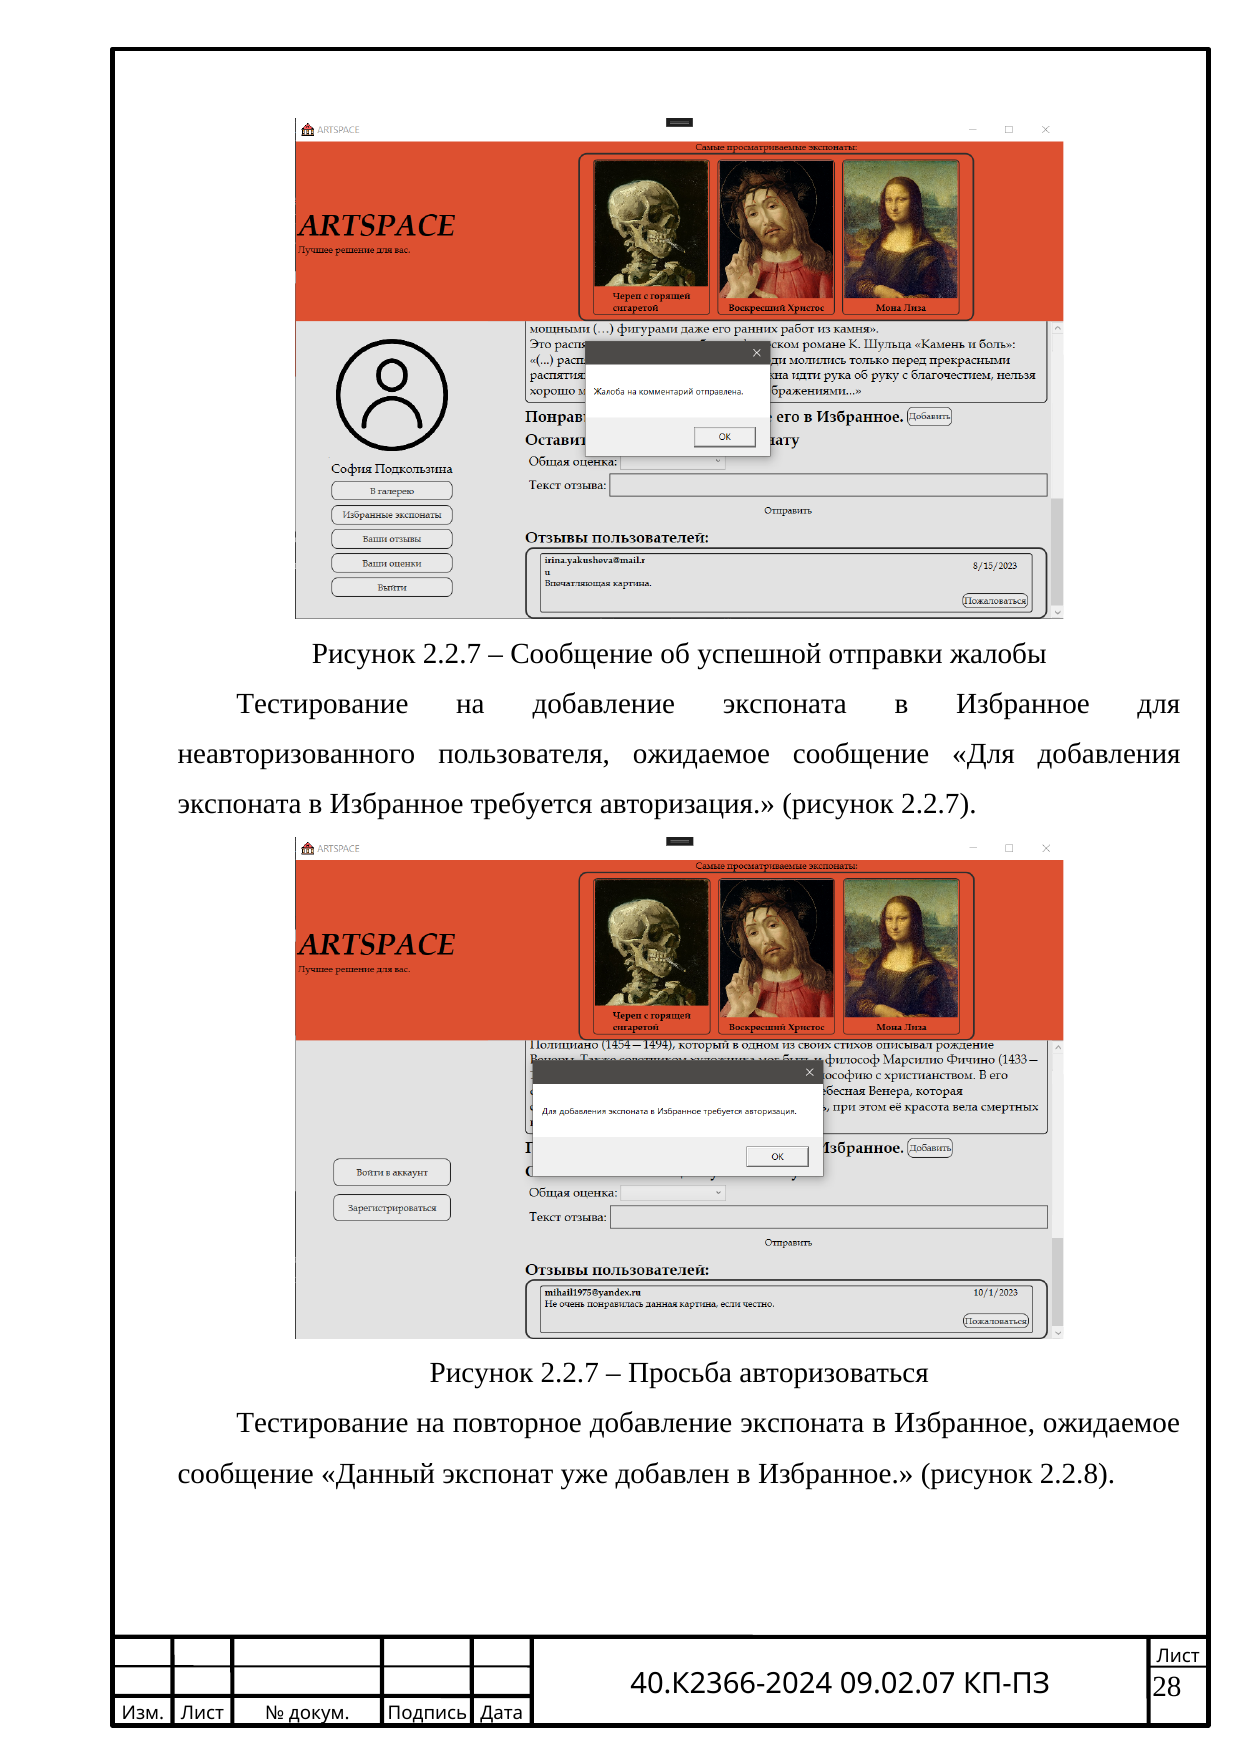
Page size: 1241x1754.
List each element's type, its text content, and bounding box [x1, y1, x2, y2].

picture [295, 118, 1064, 619]
text Тестирование на повторное добавление экспоната в Избранное, ожидаемое сообщение «Данный экспонат уже добавлен в Избранное.» (рисунок 2.2.8). [177, 1405, 1181, 1489]
text Рисунок 2.2.7 – Просьба авторизоваться [177, 1355, 1181, 1389]
picture [295, 837, 1064, 1339]
text Рисунок 2.2.7 – Сообщение об успешной отправки жалобы [177, 636, 1181, 669]
text Тестирование на добавление экспоната в Избранное для неавторизованного пользователя, ожидаемое сообщение «Для добавления экспоната в Избранное требуется авторизация.» (рисунок 2.2.7). [177, 686, 1181, 820]
